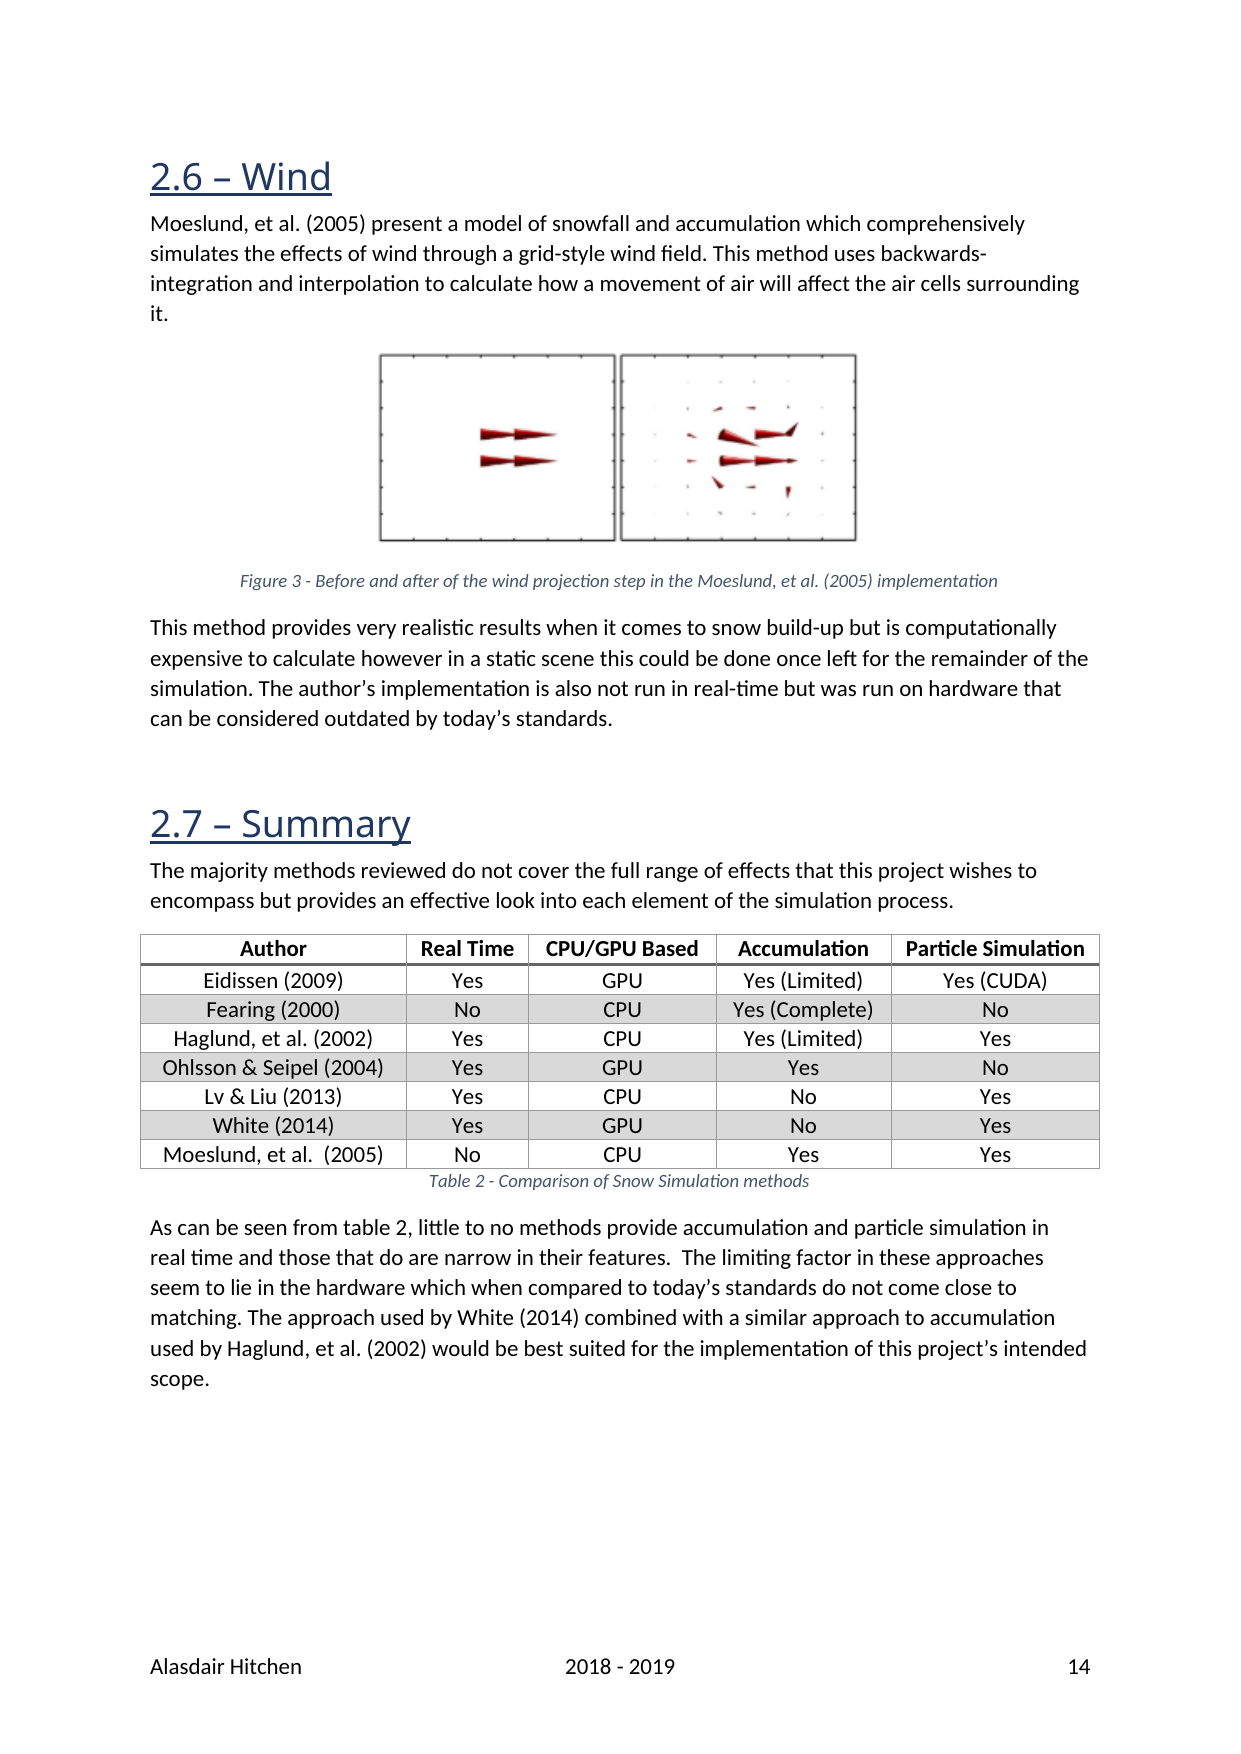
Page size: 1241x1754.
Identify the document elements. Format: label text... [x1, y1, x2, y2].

table_cell No [717, 1082, 891, 1110]
table_cell Yes (Complete) [717, 995, 891, 1023]
table_header Particle Simulation [892, 935, 1099, 963]
table_cell Ohlsson & Seipel (2004) [141, 1053, 406, 1081]
table_cell Yes [892, 1024, 1099, 1052]
table_cell Eidissen (2009) [141, 966, 406, 994]
text This method provides very realistic results when it comes to snow build-up but is computationally expensive to calculate however in a static scene this could be done once left for the remainder of the simulation. The author’s implementation is also not run in real-time but was run on hardware that can be considered outdated by today’s standards. [150, 613, 1090, 732]
table_cell Yes [892, 1082, 1099, 1110]
table_cell Yes (CUDA) [892, 966, 1099, 994]
table_cell Yes [407, 1082, 528, 1110]
table_cell Moeslund, et al. (2005) [141, 1140, 406, 1168]
table_cell Yes [717, 1140, 891, 1168]
text Table 2 - Comparison of Snow Simulation methods [150, 1169, 1090, 1192]
table_cell Yes [407, 1024, 528, 1052]
table_cell CPU [529, 1082, 716, 1110]
table_cell Yes (Limited) [717, 966, 891, 994]
table_cell Yes [892, 1111, 1099, 1139]
subtitle 2.6 – Wind [150, 150, 1090, 201]
text Moeslund, et al. (2005) present a model of snowfall and accumulation which comprehensively simulates the effects of wind through a grid-style wind field. This method uses backwards-integration and interpolation to calculate how a movement of air will affect the air cells surrounding it. [150, 209, 1090, 327]
table_cell Yes [717, 1053, 891, 1081]
table_cell CPU [529, 995, 716, 1023]
table_header Real Time [407, 935, 528, 963]
text As can be seen from table 2, little to no methods provide accumulation and particle simulation in real time and those that do are narrow in their features. The limiting factor in these approaches seem to lie in the hardware which when compared to today’s standards do not come close to matching. The approach used by White (2014) combined with a similar approach to accumulation used by Haglund, et al. (2002) would be best suited for the implementation of this project’s intended scope. [150, 1213, 1090, 1392]
table_cell Fearing (2000) [141, 995, 406, 1023]
table_cell Yes [407, 1111, 528, 1139]
subtitle 2.7 – Summary [150, 798, 1090, 849]
table_header Author [141, 935, 406, 963]
table_cell Haglund, et al. (2002) [141, 1024, 406, 1052]
table_header CPU/GPU Based [529, 935, 716, 963]
table_cell Yes [407, 1053, 528, 1081]
table_cell Yes [892, 1140, 1099, 1168]
table_cell No [892, 995, 1099, 1023]
picture [371, 346, 869, 551]
table_cell GPU [529, 966, 716, 994]
table_cell No [407, 1140, 528, 1168]
table_cell White (2014) [141, 1111, 406, 1139]
text The majority methods reviewed do not cover the full range of effects that this project wishes to encompass but provides an effective look into each element of the simulation process. [150, 856, 1090, 915]
table_cell GPU [529, 1053, 716, 1081]
text Figure 3 - Before and after of the wind projection step in the Moeslund, et al. (2005) implementation [150, 570, 1090, 593]
table_header Accumulation [717, 935, 891, 963]
table_cell No [717, 1111, 891, 1139]
table_cell GPU [529, 1111, 716, 1139]
table_cell No [407, 995, 528, 1023]
table_cell Yes (Limited) [717, 1024, 891, 1052]
table_cell Yes [407, 966, 528, 994]
table_cell CPU [529, 1024, 716, 1052]
table_cell No [892, 1053, 1099, 1081]
table_cell Lv & Liu (2013) [141, 1082, 406, 1110]
table_cell CPU [529, 1140, 716, 1168]
